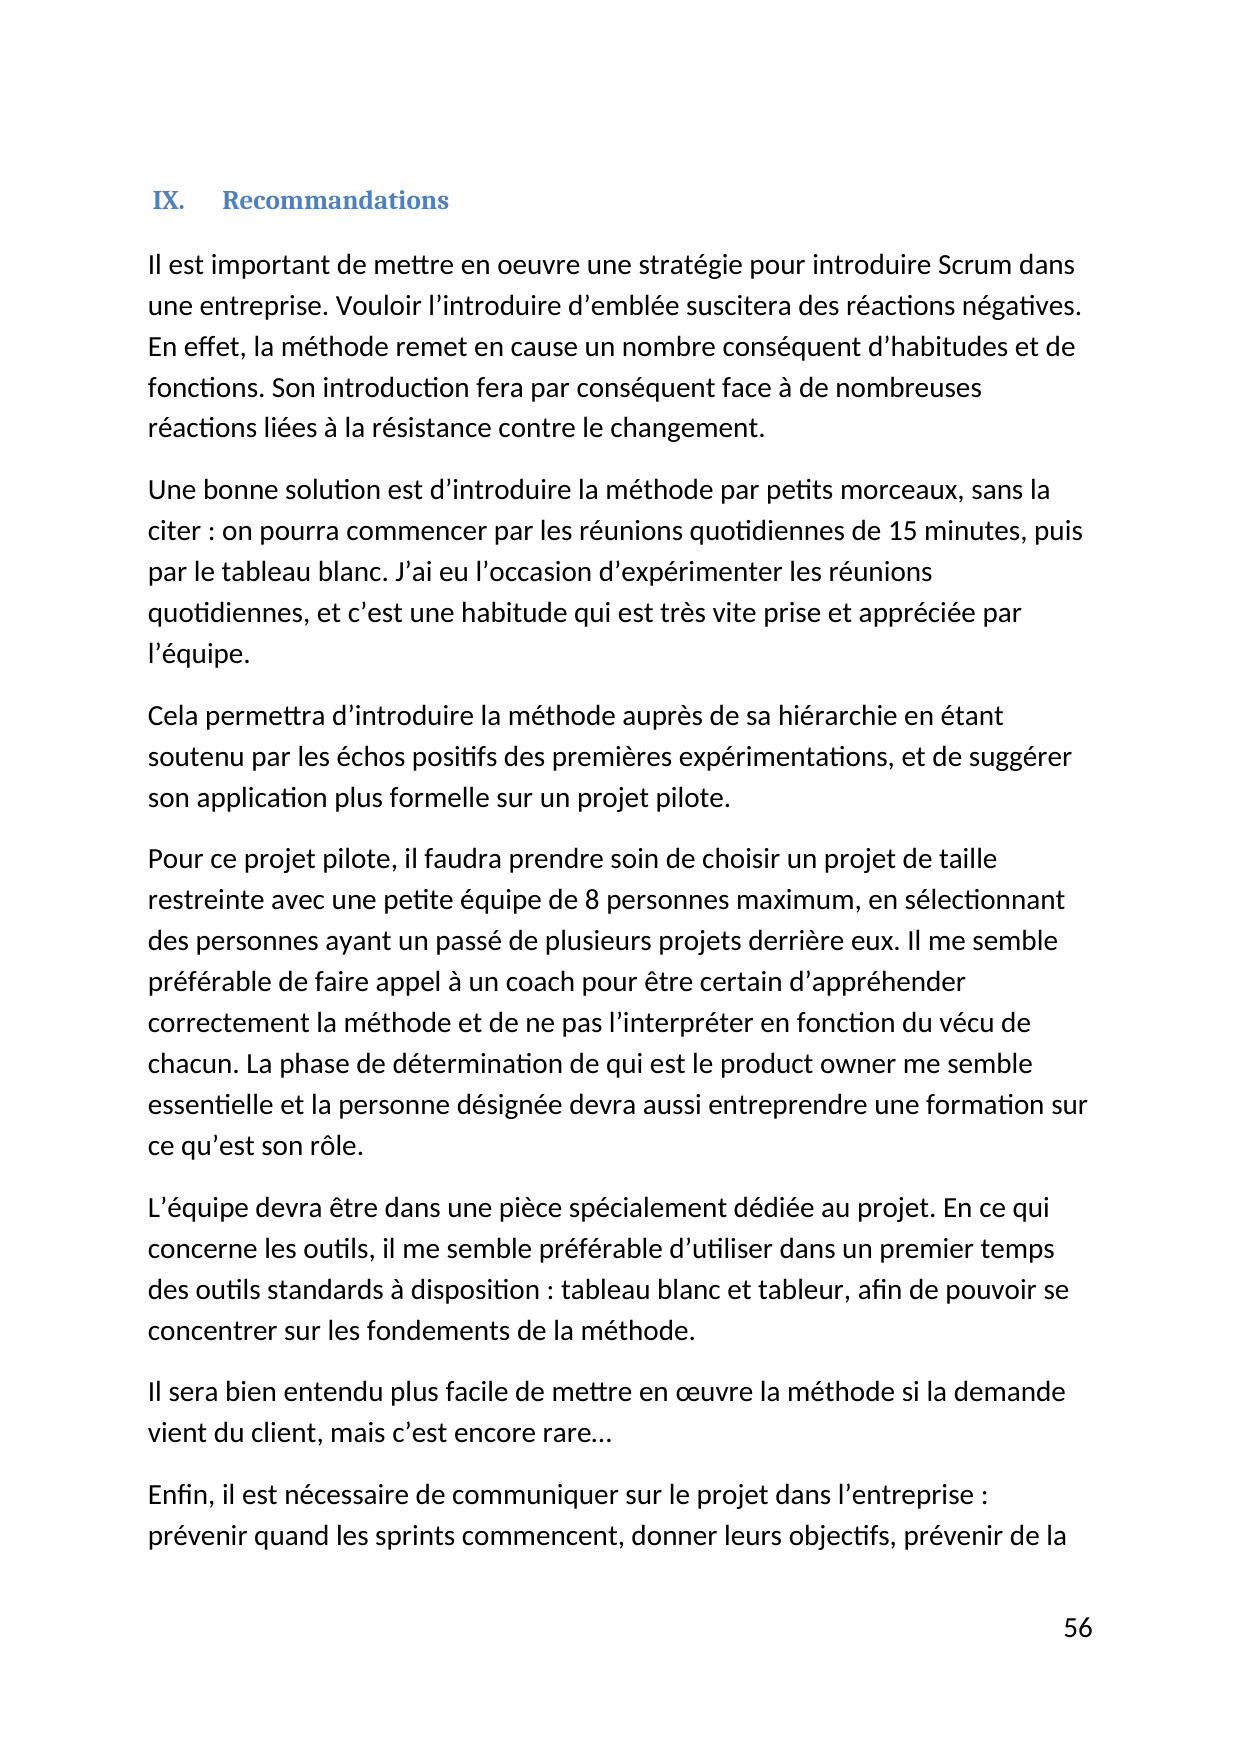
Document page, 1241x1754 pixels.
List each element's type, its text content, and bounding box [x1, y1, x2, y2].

text Il sera bien entendu plus facile de mettre en œuvre la méthode si la demande vient du client, mais c’est encore rare… [148, 1373, 1093, 1450]
text Cela permettra d’introduire la méthode auprès de sa hiérarchie en étant soutenu par les échos positifs des premières expérimentations, et de suggérer son application plus formelle sur un projet pilote. [148, 697, 1093, 814]
subtitle Recommandations [185, 185, 1093, 216]
text Il est important de mettre en oeuvre une stratégie pour introduire Scrum dans une entreprise. Vouloir l’introduire d’emblée suscitera des réactions négatives. En effet, la méthode remet en cause un nombre conséquent d’habitudes et de fonctions. Son introduction fera par conséquent face à de nombreuses réactions liées à la résistance contre le changement. [148, 246, 1093, 445]
text L’équipe devra être dans une pièce spécialement dédiée au projet. En ce qui concerne les outils, il me semble préférable d’utiliser dans un premier temps des outils standards à disposition : tableau blanc et tableur, afin de pouvoir se concentrer sur les fondements de la méthode. [148, 1189, 1093, 1347]
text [148, 1476, 1093, 1553]
text Pour ce projet pilote, il faudra prendre soin de choisir un projet de taille restreinte avec une petite équipe de 8 personnes maximum, en sélectionnant des personnes ayant un passé de plusieurs projets derrière eux. Il me semble préférable de faire appel à un coach pour être certain d’appréhender correctement la méthode et de ne pas l’interpréter en fonction du vécu de chacun. La phase de détermination de qui est le product owner me semble essentielle et la personne désignée devra aussi entreprendre une formation sur ce qu’est son rôle. [148, 841, 1093, 1163]
text Une bonne solution est d’introduire la méthode par petits morceaux, sans la citer : on pourra commencer par les réunions quotidiennes de 15 minutes, puis par le tableau blanc. J’ai eu l’occasion d’expérimenter les réunions quotidiennes, et c’est une habitude qui est très vite prise et appréciée par l’équipe. [148, 471, 1093, 671]
